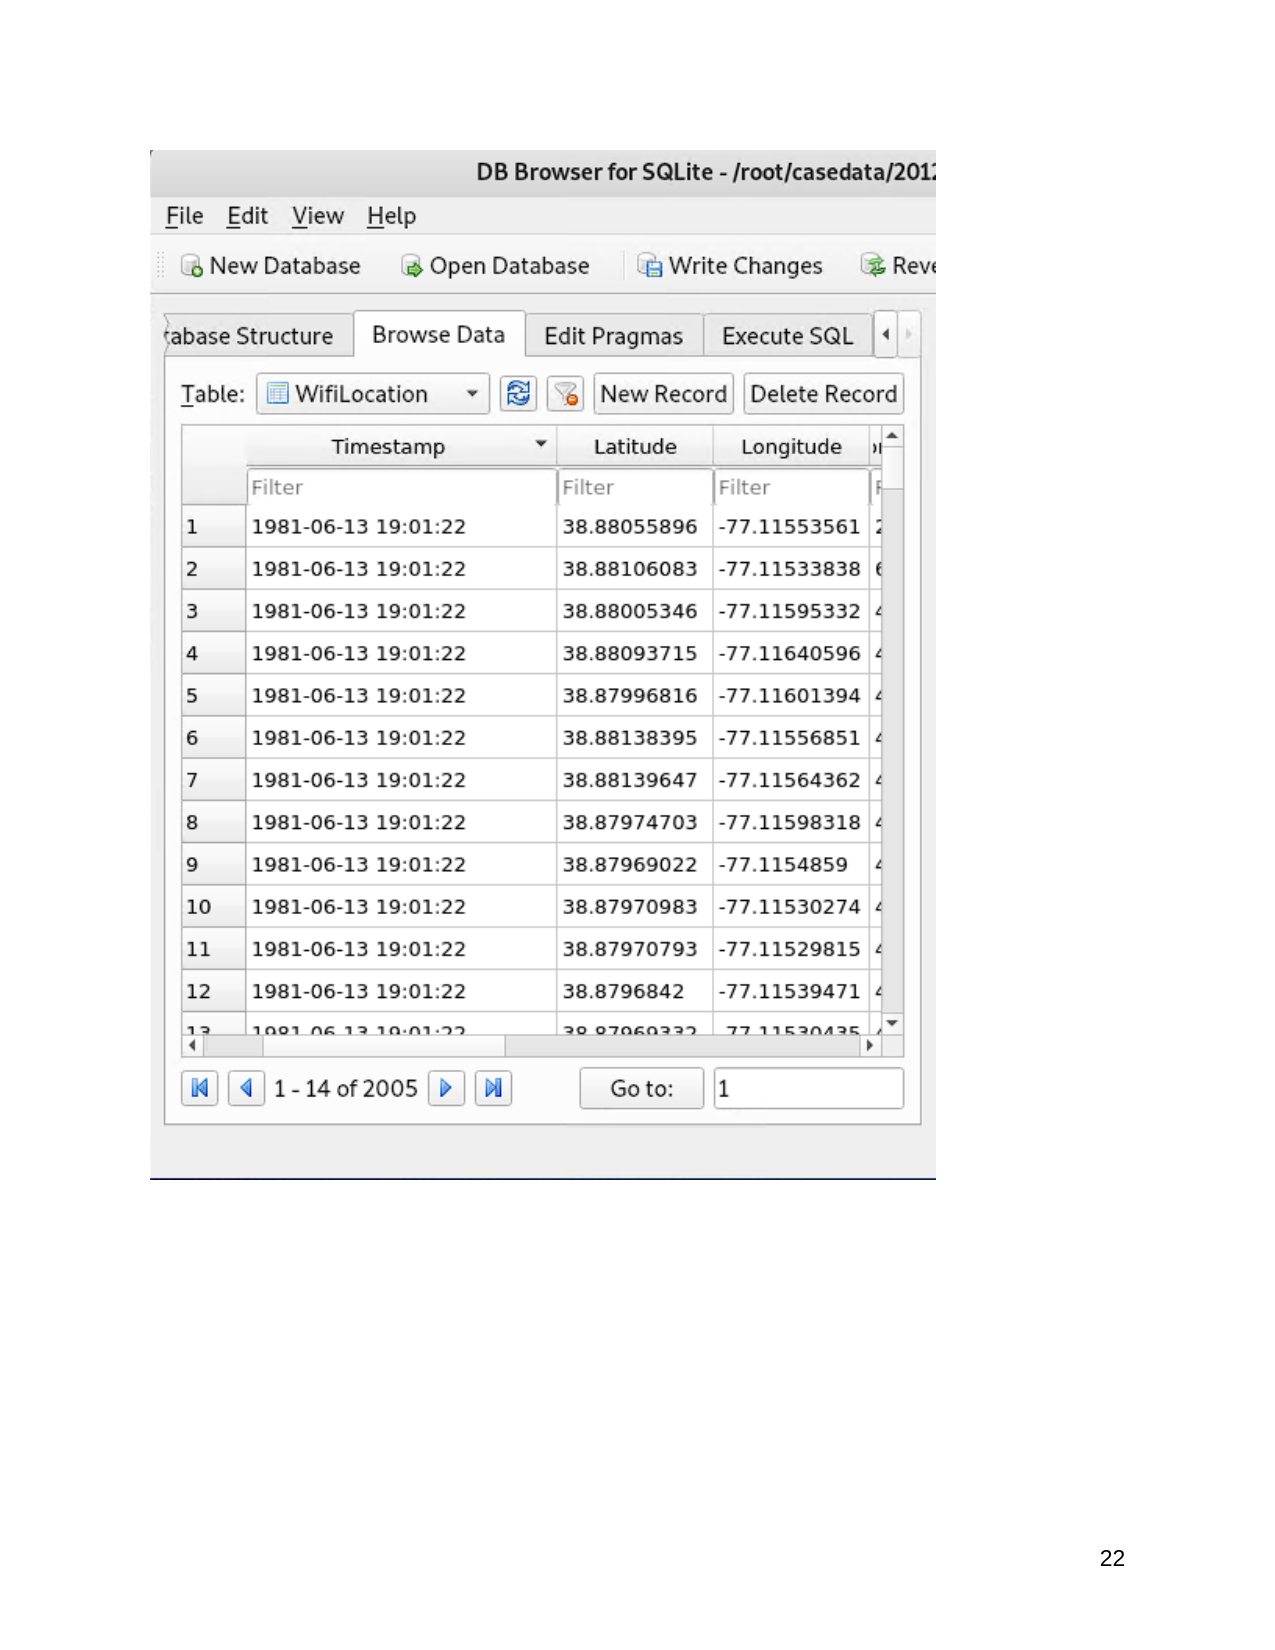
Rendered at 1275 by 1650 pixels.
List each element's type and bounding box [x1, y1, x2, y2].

picture [150, 150, 936, 1180]
